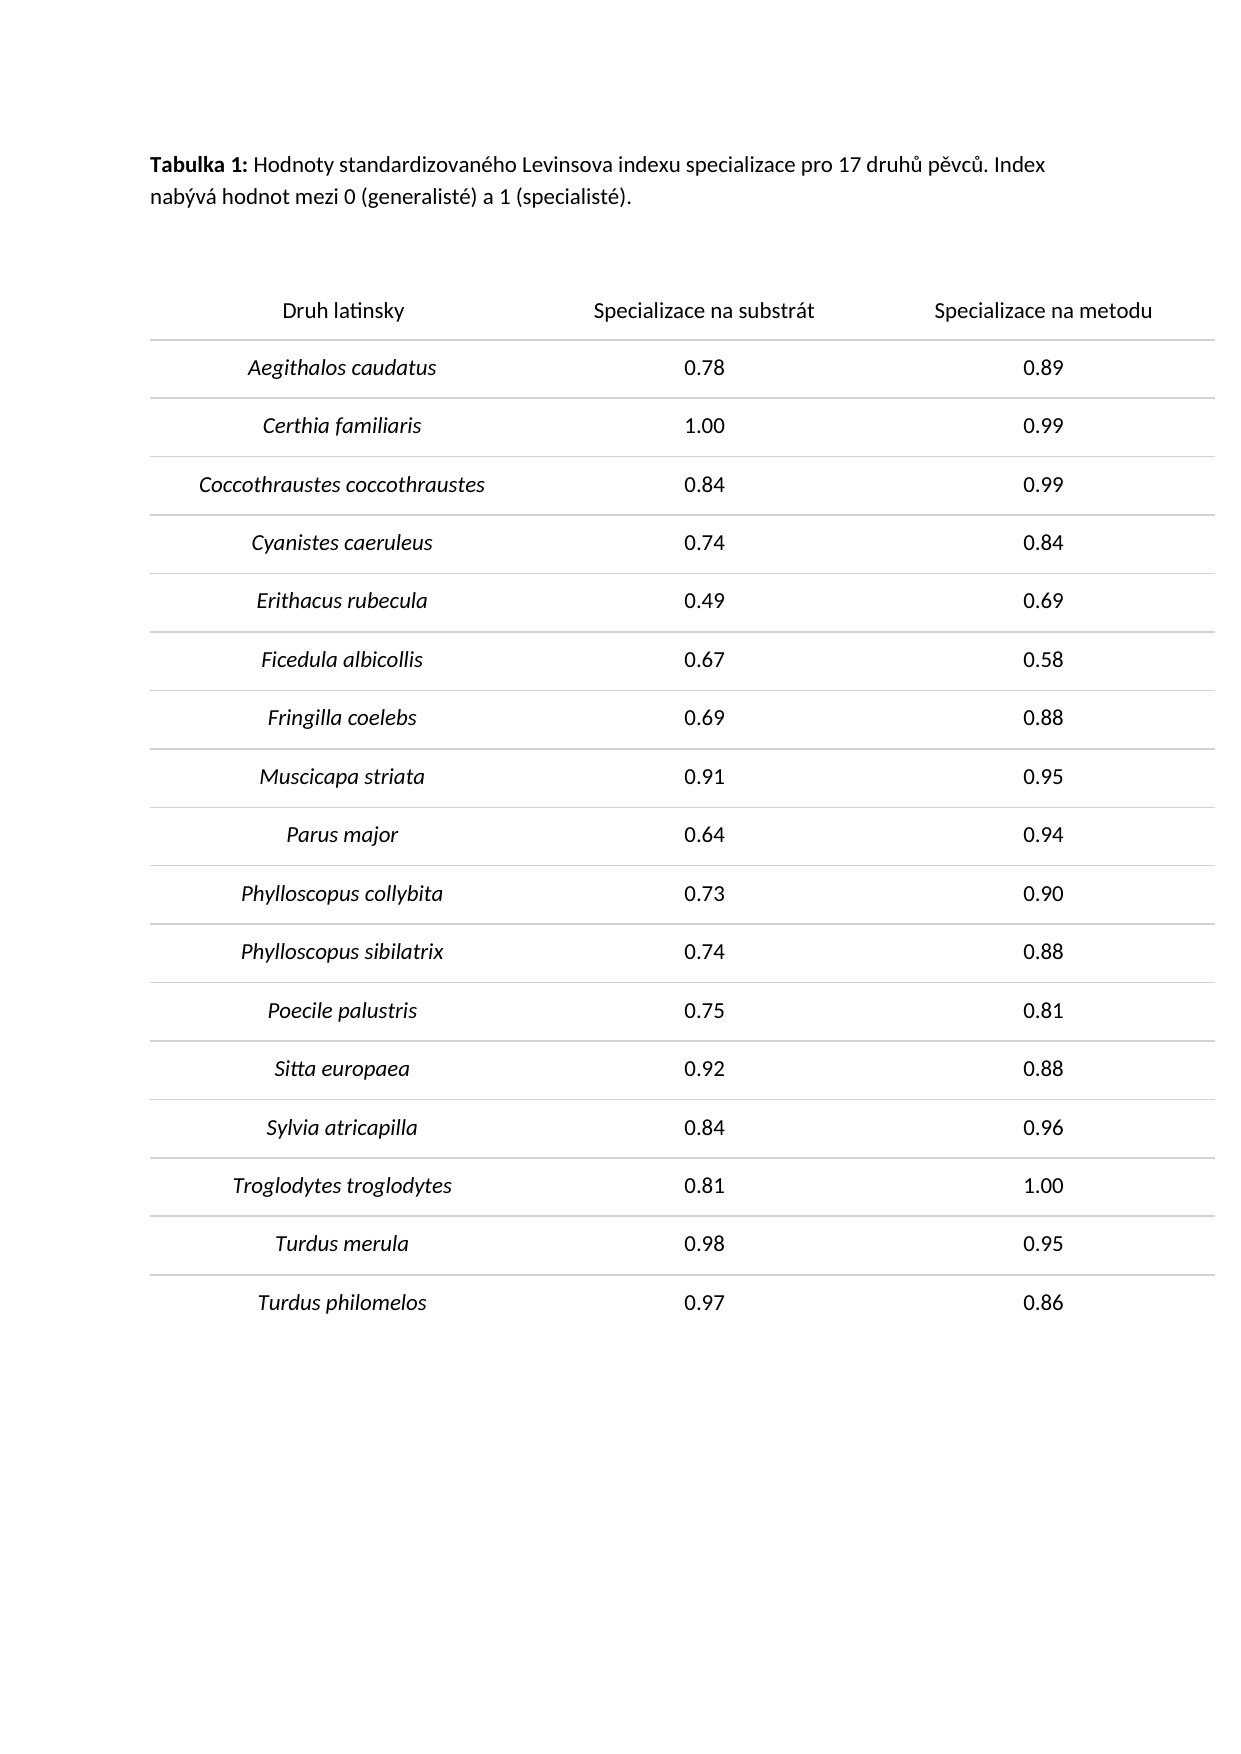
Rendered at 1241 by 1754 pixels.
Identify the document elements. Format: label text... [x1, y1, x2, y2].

table_cell 0.81 [537, 1159, 872, 1215]
table_cell Ficedula albicollis [150, 633, 537, 689]
table_cell 0.88 [872, 925, 1215, 982]
table_cell Turdus philomelos [150, 1276, 537, 1332]
table_cell Certhia familiaris [150, 399, 537, 456]
table_cell 0.84 [537, 457, 872, 514]
table_cell 0.97 [537, 1276, 872, 1332]
table_cell 0.49 [537, 574, 872, 631]
table_cell Troglodytes troglodytes [150, 1159, 537, 1215]
table_cell 0.98 [537, 1217, 872, 1274]
table_cell 0.81 [872, 983, 1215, 1040]
table_cell 0.99 [872, 457, 1215, 514]
table_cell 0.99 [872, 399, 1215, 456]
table_cell Cyanistes caeruleus [150, 516, 537, 573]
table_cell 0.74 [537, 516, 872, 573]
table_cell Poecile palustris [150, 983, 537, 1040]
table_header Specializace na substrát [537, 288, 872, 339]
table_cell Fringilla coelebs [150, 691, 537, 748]
table_cell 0.75 [537, 983, 872, 1040]
table_cell Coccothraustes coccothraustes [150, 457, 537, 514]
table_cell 0.95 [872, 1217, 1215, 1274]
table_cell 0.78 [537, 341, 872, 397]
table_cell 0.84 [537, 1100, 872, 1157]
table_header Druh latinsky [150, 288, 537, 339]
table_cell 0.88 [872, 691, 1215, 748]
table_cell 0.96 [872, 1100, 1215, 1157]
table_cell 0.73 [537, 866, 872, 923]
table_cell 0.86 [872, 1276, 1215, 1332]
table_cell Turdus merula [150, 1217, 537, 1274]
table_cell 0.95 [872, 750, 1215, 806]
table_cell 0.92 [537, 1042, 872, 1098]
table_cell 0.91 [537, 750, 872, 806]
table_cell 0.88 [872, 1042, 1215, 1098]
table_cell 0.74 [537, 925, 872, 982]
table_cell 0.69 [872, 574, 1215, 631]
table_cell Sylvia atricapilla [150, 1100, 537, 1157]
table_cell 1.00 [872, 1159, 1215, 1215]
text Tabulka 1: Hodnoty standardizovaného Levinsova indexu specializace pro 17 druhů pěvců. Index nabývá hodnot mezi 0 (generalisté) a 1 (specialisté). [150, 150, 1090, 210]
table_cell Erithacus rubecula [150, 574, 537, 631]
table_cell Phylloscopus sibilatrix [150, 925, 537, 982]
table_cell 0.94 [872, 808, 1215, 865]
table_cell 0.58 [872, 633, 1215, 689]
table_cell Aegithalos caudatus [150, 341, 537, 397]
table_cell Muscicapa striata [150, 750, 537, 806]
table_cell 1.00 [537, 399, 872, 456]
table_cell Phylloscopus collybita [150, 866, 537, 923]
table_cell 0.89 [872, 341, 1215, 397]
table_cell 0.64 [537, 808, 872, 865]
table_cell 0.90 [872, 866, 1215, 923]
table_cell 0.84 [872, 516, 1215, 573]
table_cell 0.67 [537, 633, 872, 689]
table_header Specializace na metodu [872, 288, 1215, 339]
table_cell 0.69 [537, 691, 872, 748]
table_cell Sitta europaea [150, 1042, 537, 1098]
table_cell Parus major [150, 808, 537, 865]
